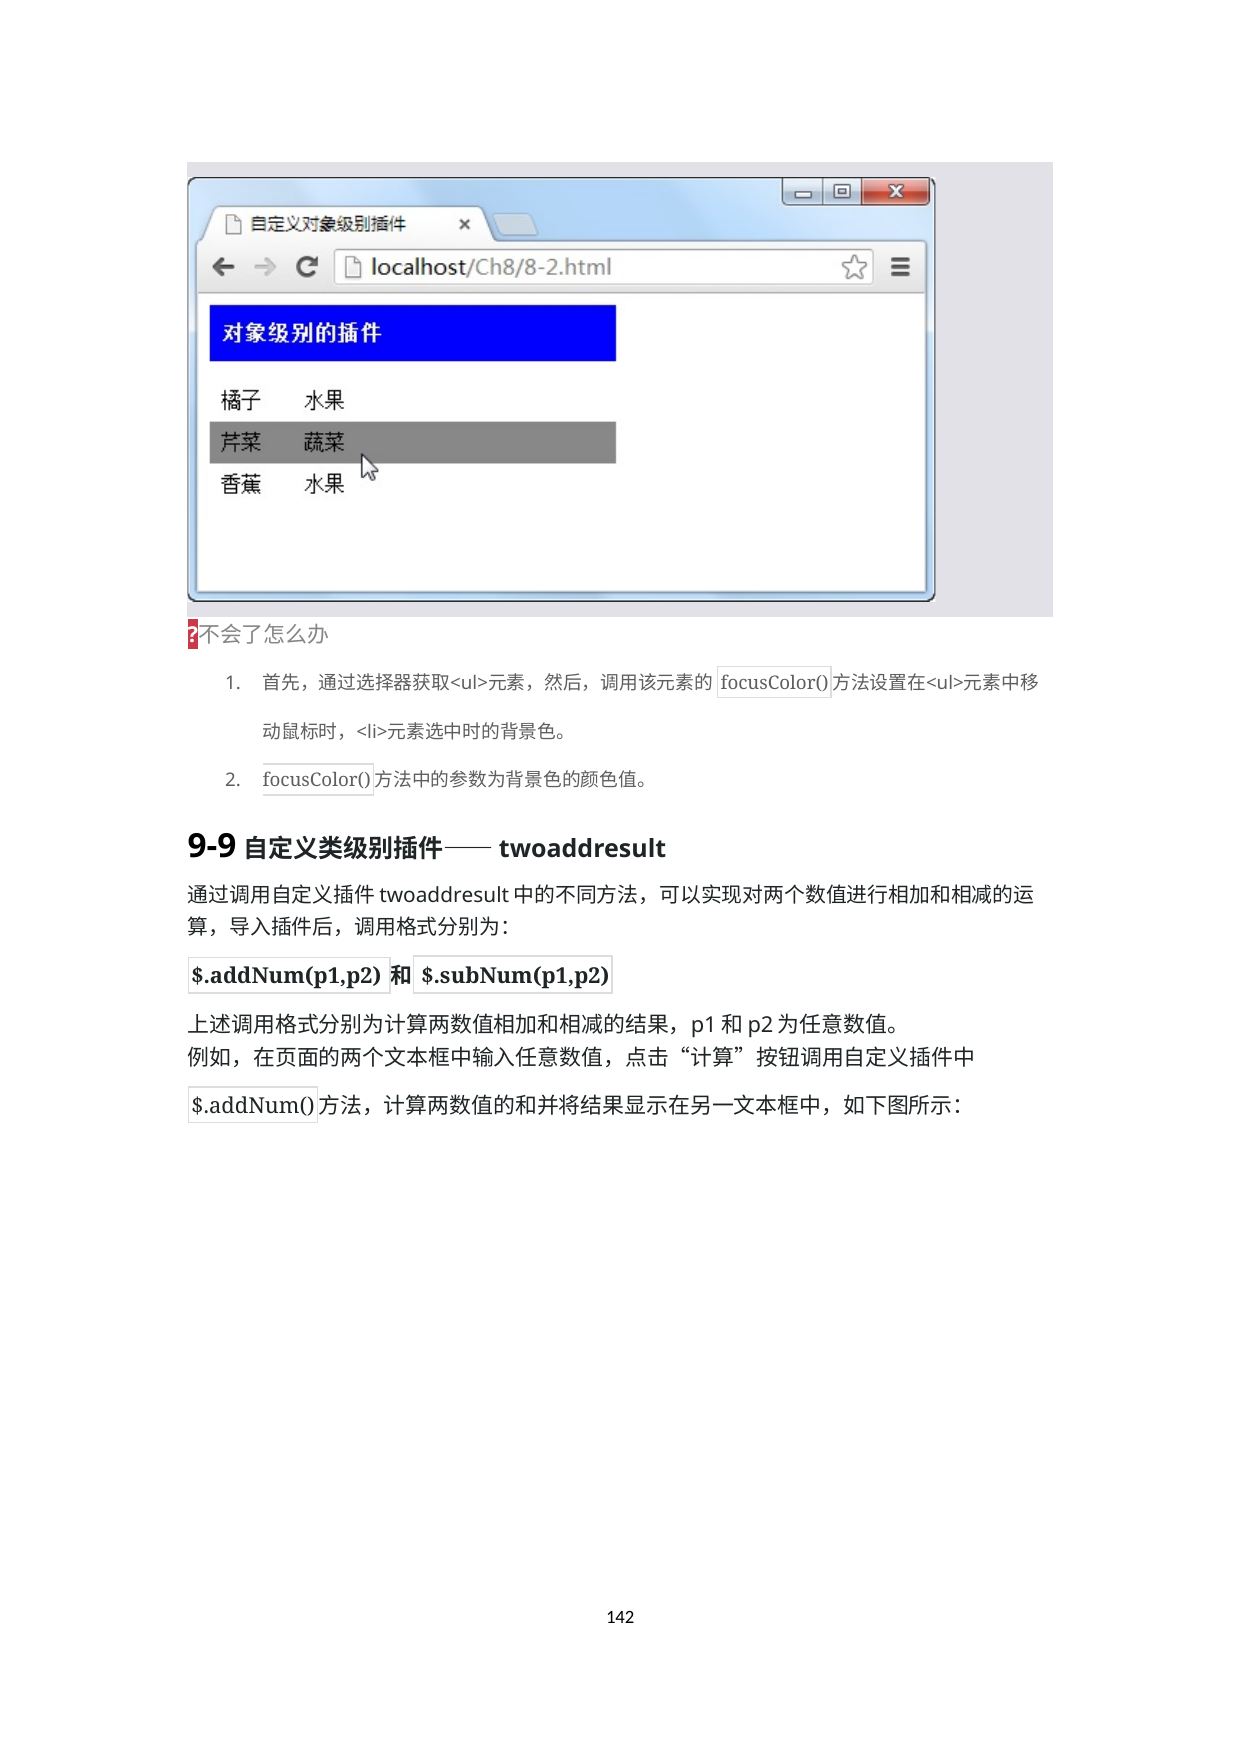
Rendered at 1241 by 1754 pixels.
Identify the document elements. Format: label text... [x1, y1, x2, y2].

text ?不会了怎么办 [187, 617, 1053, 649]
text 通过调用自定义插件twoaddresult中的不同方法，可以实现对两个数值进行相加和相减的运算，导入插件后，调用格式分别为： [187, 877, 1053, 942]
text 例如，在页面的两个文本框中输入任意数值，点击“计算”按钮调用自定义插件中$.addNum()方法，计算两数值的和并将结果显示在另一文本框中，如下图所示： [187, 1039, 1053, 1137]
text 上述调用格式分别为计算两数值相加和相减的结果，p1和p2为任意数值。 [187, 1007, 1053, 1039]
subtitle 9-9自定义类级别插件—— twoaddresult [187, 812, 1053, 877]
picture [187, 177, 936, 602]
list 首先，通过选择器获取<ul>元素，然后，调用该元素的focusColor()方法设置在<ul>元素中移动鼠标时，<li>元素选中时的背景色。 [225, 649, 1053, 747]
list focusColor()方法中的参数为背景色的颜色值。 [225, 747, 1053, 812]
text $.addNum(p1,p2) 和 $.subNum(p1,p2) [187, 942, 1053, 1007]
